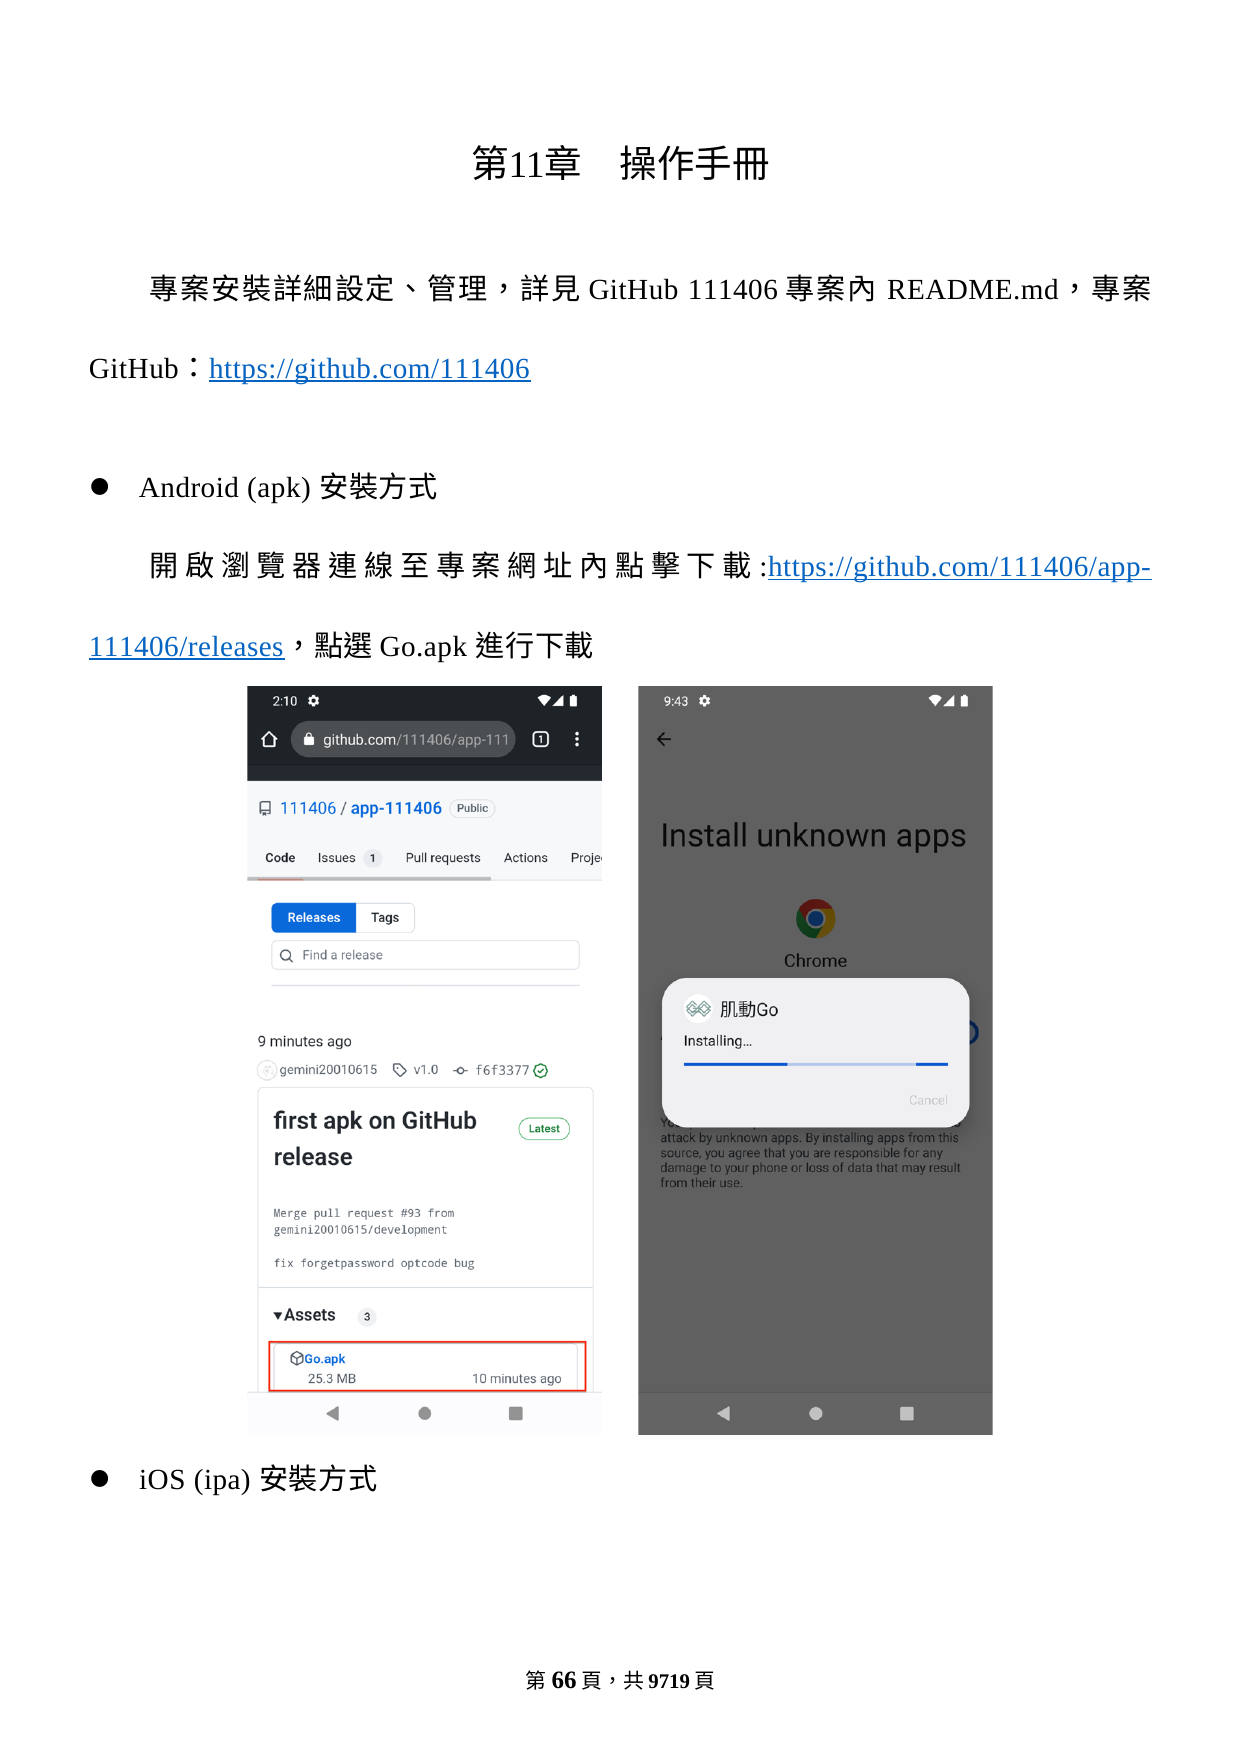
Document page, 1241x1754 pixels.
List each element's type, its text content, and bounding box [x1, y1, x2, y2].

picture [638, 686, 993, 1435]
subtitle 操作手冊 [89, 121, 1152, 201]
list iOS (ipa) 安裝方式 [89, 1437, 1152, 1517]
picture [247, 686, 602, 1435]
text 專案安裝詳細設定、管理，詳見GitHub 111406專案內 README.md，專案GitHub：https://github.com/111406 [89, 247, 1152, 405]
text 開啟瀏覽器連線至專案網址內點擊下載:https://github.com/111406/app-111406/releases，點選Go.apk 進行下載 [89, 524, 1152, 683]
list Android (apk) 安裝方式 [89, 445, 1152, 524]
